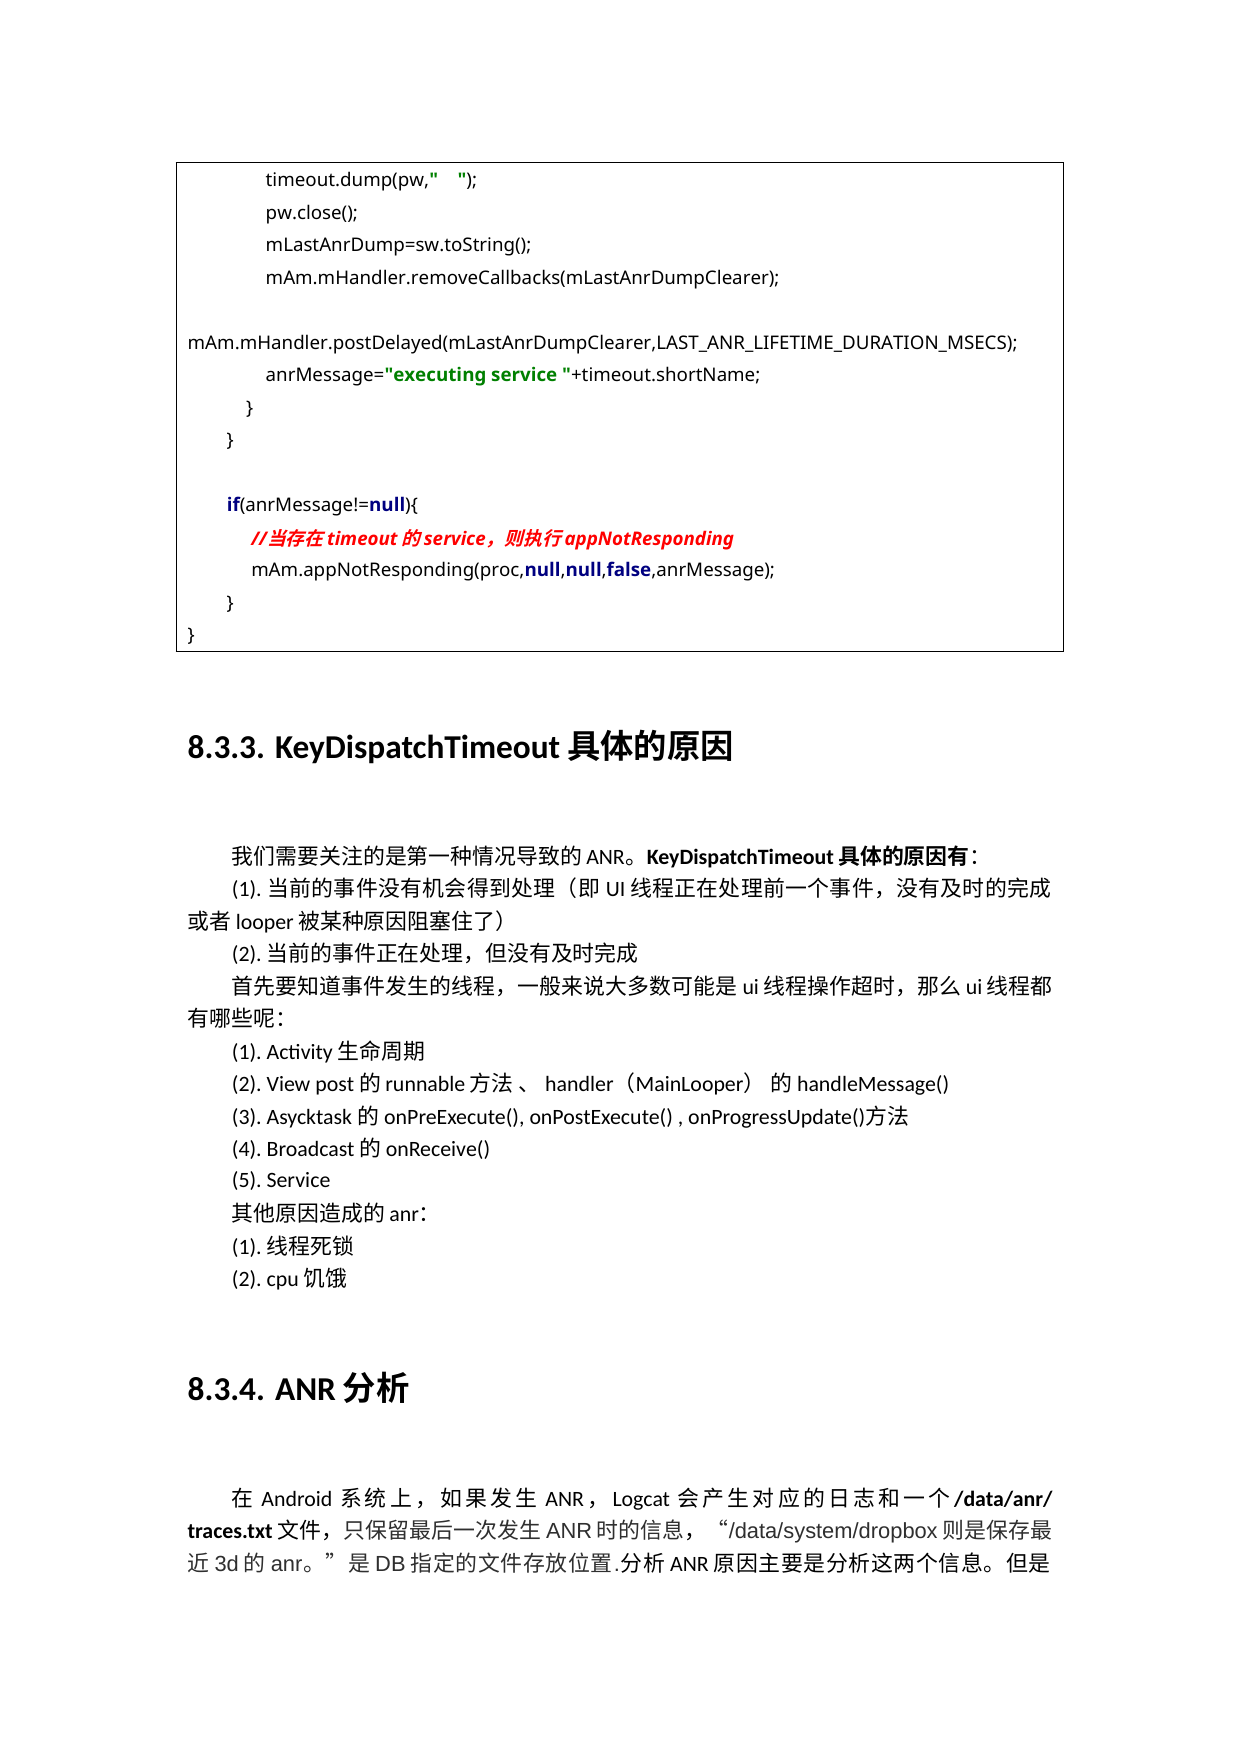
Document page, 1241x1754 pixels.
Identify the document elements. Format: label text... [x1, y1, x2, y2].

text 我们需要关注的是第一种情况导致的ANR。KeyDispatchTimeout具体的原因有： [187, 838, 1053, 871]
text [187, 1480, 1053, 1578]
text (1). 线程死锁 [187, 1228, 1053, 1261]
text (4). Broadcast 的onReceive() [187, 1131, 1053, 1163]
subtitle ANR分析 [187, 1353, 1053, 1418]
text (2). View post 的runnable方法 、 handler（MainLooper） 的 handleMessage() [187, 1066, 1053, 1098]
text 首先要知道事件发生的线程，一般来说大多数可能是ui线程操作超时，那么ui线程都有哪些呢： [187, 968, 1053, 1033]
text (1). 当前的事件没有机会得到处理（即UI线程正在处理前一个事件，没有及时的完成或者looper被某种原因阻塞住了） [187, 871, 1053, 936]
text (5). Service [187, 1163, 1053, 1196]
text (3). Asycktask 的 onPreExecute(), onPostExecute() , onProgressUpdate()方法 [187, 1098, 1053, 1131]
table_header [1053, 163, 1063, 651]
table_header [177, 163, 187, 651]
text (1). Activity 生命周期 [187, 1033, 1053, 1066]
text 其他原因造成的anr： [187, 1196, 1053, 1228]
text (2). cpu 饥饿 [187, 1261, 1053, 1293]
text (2). 当前的事件正在处理，但没有及时完成 [187, 936, 1053, 968]
subtitle KeyDispatchTimeout具体的原因 [187, 711, 1053, 776]
